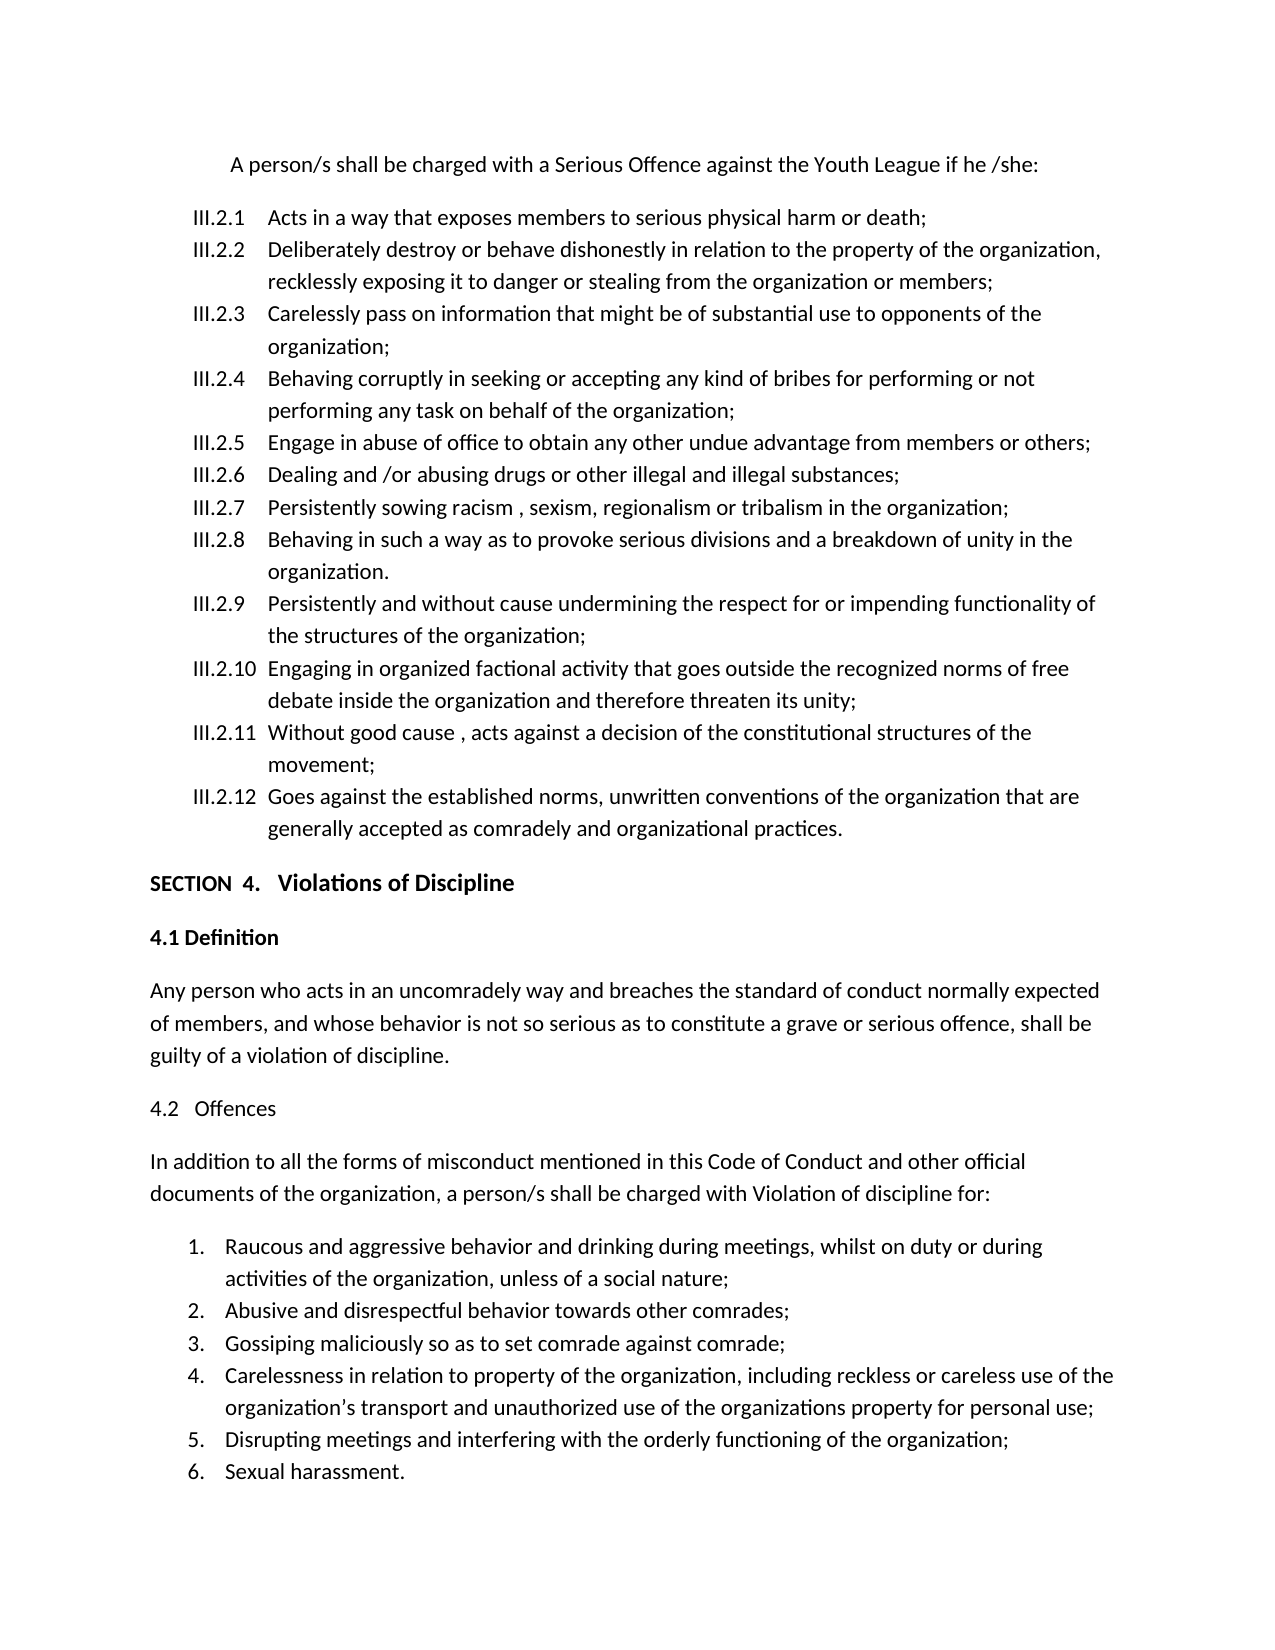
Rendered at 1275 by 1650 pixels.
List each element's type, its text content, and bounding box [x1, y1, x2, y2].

list Acts in a way that exposes members to serious physical harm or death; [193, 203, 1125, 231]
text 4.1 Definition [150, 923, 1125, 951]
list Sexual harassment. [187, 1457, 1125, 1485]
list Abusive and disrespectful behavior towards other comrades; [187, 1296, 1125, 1324]
list Goes against the established norms, unwritten conventions of the organization that are generally accepted as comradely and organizational practices. [193, 782, 1125, 843]
list Engaging in organized factional activity that goes outside the recognized norms of free debate inside the organization and therefore threaten its unity; [193, 654, 1125, 714]
text SECTION 4. Violations of Discipline [150, 868, 1125, 898]
list Dealing and /or abusing drugs or other illegal and illegal substances; [193, 461, 1125, 488]
list Carelessly pass on information that might be of substantial use to opponents of the organization; [193, 299, 1125, 360]
list Behaving corruptly in seeking or accepting any kind of bribes for performing or not performing any task on behalf of the organization; [193, 364, 1125, 424]
list Behaving in such a way as to provoke serious divisions and a breakdown of unity in the organization. [193, 525, 1125, 585]
text Any person who acts in an uncomradely way and breaches the standard of conduct normally expected of members, and whose behavior is not so serious as to constitute a grave or serious offence, shall be guilty of a violation of discipline. [150, 976, 1125, 1069]
list Deliberately destroy or behave dishonestly in relation to the property of the organization, recklessly exposing it to danger or stealing from the organization or members; [193, 235, 1125, 295]
list Persistently sowing racism , sexism, regionalism or tribalism in the organization; [193, 493, 1125, 521]
list Gossiping maliciously so as to set comrade against comrade; [187, 1329, 1125, 1357]
list Persistently and without cause undermining the respect for or impending functionality of the structures of the organization; [193, 589, 1125, 649]
list Engage in abuse of office to obtain any other undue advantage from members or others; [193, 428, 1125, 456]
text In addition to all the forms of misconduct mentioned in this Code of Conduct and other official documents of the organization, a person/s shall be charged with Violation of discipline for: [150, 1147, 1125, 1207]
list Without good cause , acts against a decision of the constitutional structures of the movement; [193, 718, 1125, 778]
list Raucous and aggressive behavior and drinking during meetings, whilst on duty or during activities of the organization, unless of a social nature; [187, 1232, 1125, 1292]
list Disrupting meetings and interfering with the orderly functioning of the organization; [187, 1425, 1125, 1453]
list Carelessness in relation to property of the organization, including reckless or careless use of the organization’s transport and unauthorized use of the organizations property for personal use; [187, 1361, 1125, 1421]
text 4.2 Offences [150, 1094, 1125, 1122]
text A person/s shall be charged with a Serious Offence against the Youth League if he /she: [230, 150, 1125, 178]
